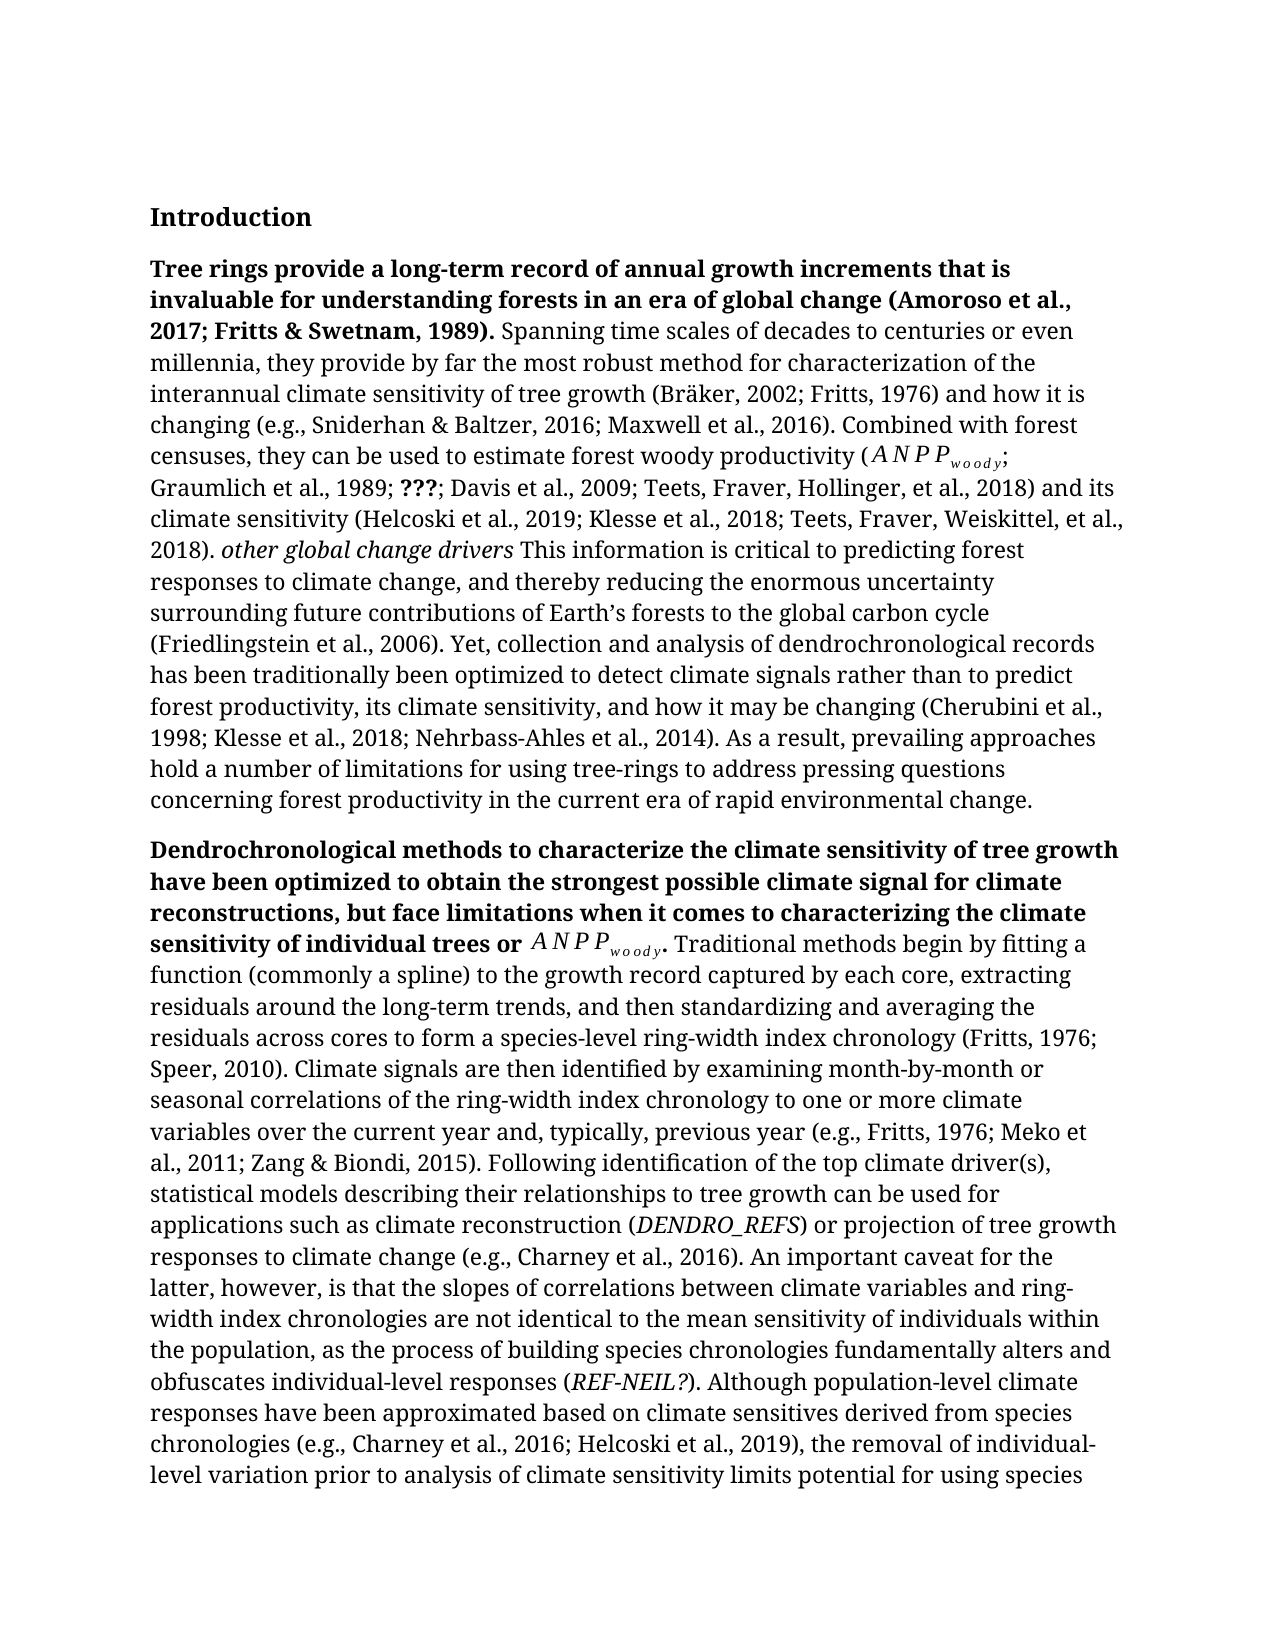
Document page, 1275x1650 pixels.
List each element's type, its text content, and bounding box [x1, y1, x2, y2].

subtitle Introduction [150, 200, 1125, 234]
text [150, 834, 1125, 1491]
text Tree rings provide a long-term record of annual growth increments that is invaluable for understanding forests in an era of global change (Amoroso et al., 2017; Fritts & Swetnam, 1989). Spanning time scales of decades to centuries or even millennia, they provide by far the most robust method for characterization of the interannual climate sensitivity of tree growth (Bräker, 2002; Fritts, 1976) and how it is changing (e.g., Sniderhan & Baltzer, 2016; Maxwell et al., 2016). Combined with forest censuses, they can be used to estimate forest woody productivity (; Graumlich et al., 1989; ???; Davis et al., 2009; Teets, Fraver, Hollinger, et al., 2018) and its climate sensitivity (Helcoski et al., 2019; Klesse et al., 2018; Teets, Fraver, Weiskittel, et al., 2018). other global change drivers This information is critical to predicting forest responses to climate change, and thereby reducing the enormous uncertainty surrounding future contributions of Earth’s forests to the global carbon cycle (Friedlingstein et al., 2006). Yet, collection and analysis of dendrochronological records has been traditionally been optimized to detect climate signals rather than to predict forest productivity, its climate sensitivity, and how it may be changing (Cherubini et al., 1998; Klesse et al., 2018; Nehrbass-Ahles et al., 2014). As a result, prevailing approaches hold a number of limitations for using tree-rings to address pressing questions concerning forest productivity in the current era of rapid environmental change. [150, 253, 1125, 815]
